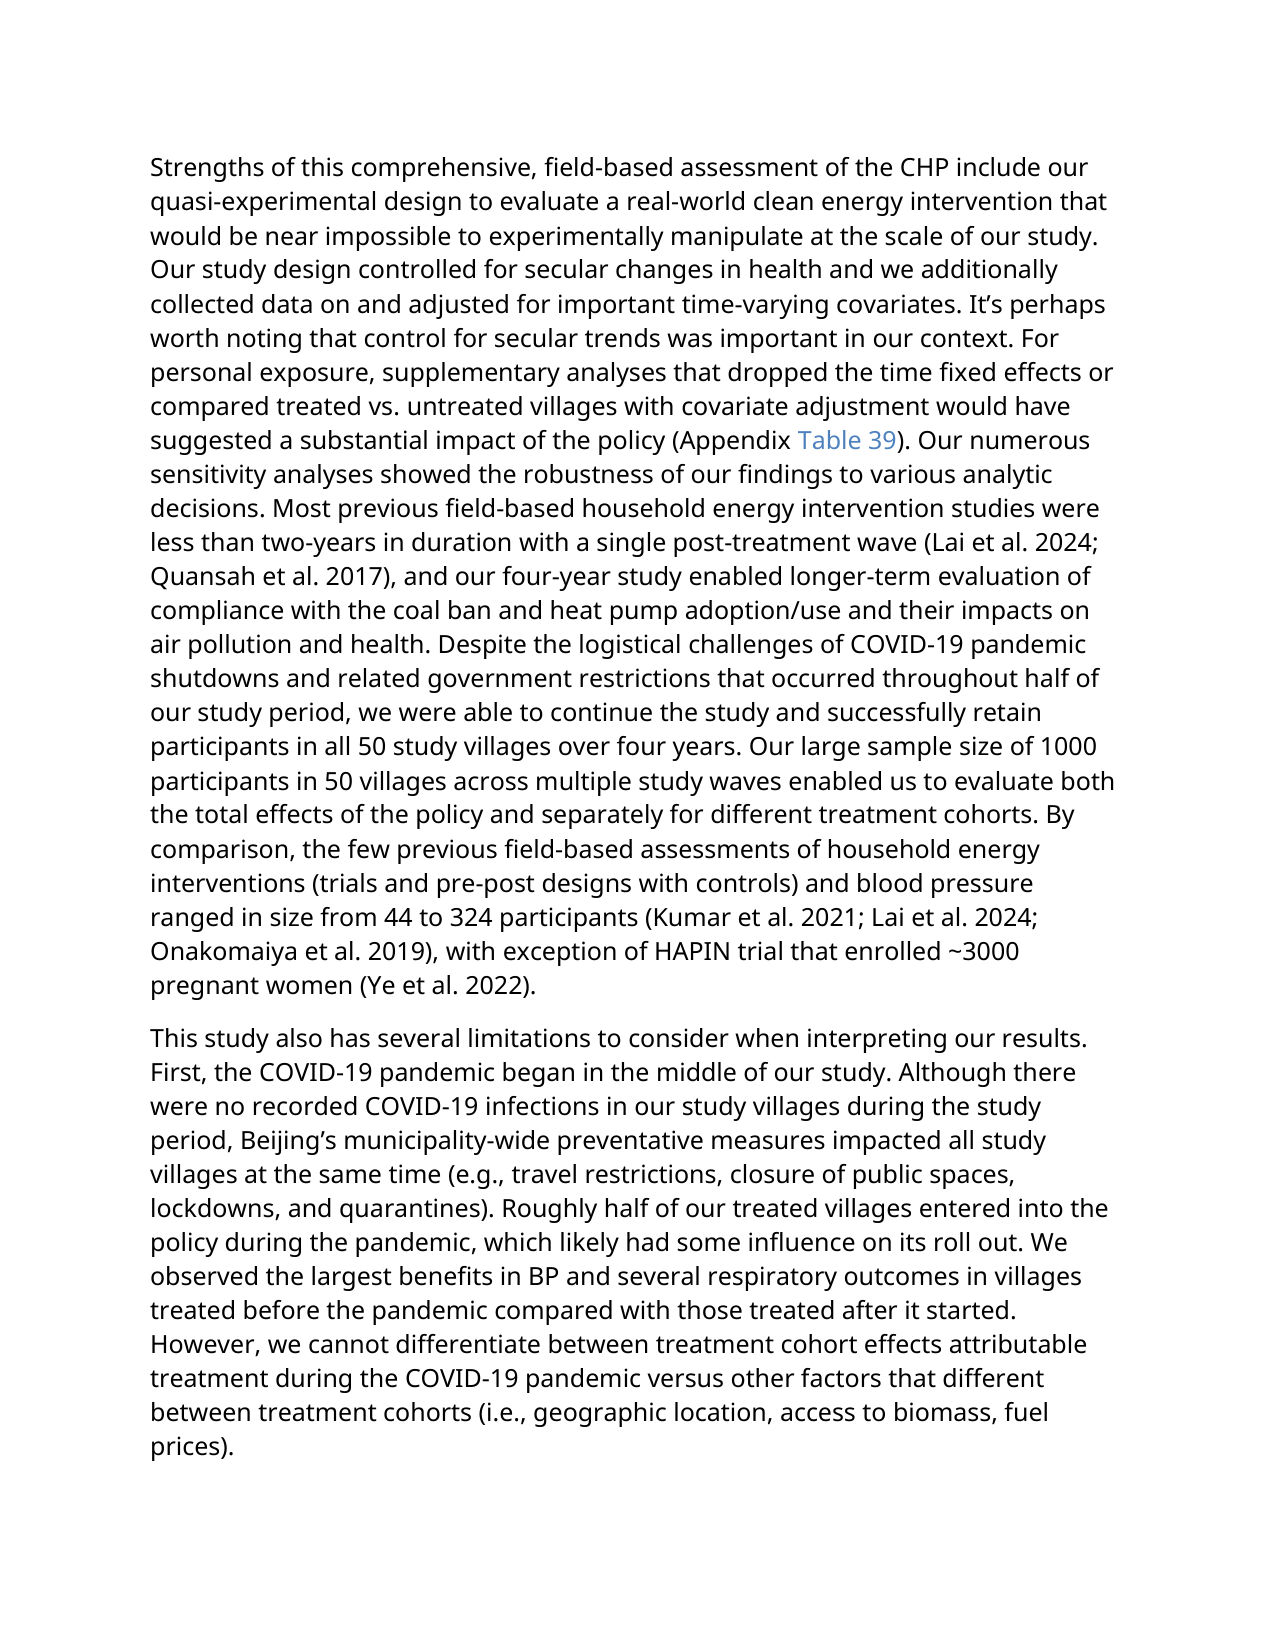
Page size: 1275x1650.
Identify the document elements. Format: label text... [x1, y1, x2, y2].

text This study also has several limitations to consider when interpreting our results. First, the COVID-19 pandemic began in the middle of our study. Although there were no recorded COVID-19 infections in our study villages during the study period, Beijing’s municipality-wide preventative measures impacted all study villages at the same time (e.g., travel restrictions, closure of public spaces, lockdowns, and quarantines). Roughly half of our treated villages entered into the policy during the pandemic, which likely had some influence on its roll out. We observed the largest benefits in BP and several respiratory outcomes in villages treated before the pandemic compared with those treated after it started. However, we cannot differentiate between treatment cohort effects attributable treatment during the COVID-19 pandemic versus other factors that different between treatment cohorts (i.e., geographic location, access to biomass, fuel prices). [150, 1020, 1125, 1463]
text Strengths of this comprehensive, field-based assessment of the CHP include our quasi-experimental design to evaluate a real-world clean energy intervention that would be near impossible to experimentally manipulate at the scale of our study. Our study design controlled for secular changes in health and we additionally collected data on and adjusted for important time-varying covariates. It’s perhaps worth noting that control for secular trends was important in our context. For personal exposure, supplementary analyses that dropped the time fixed effects or compared treated vs. untreated villages with covariate adjustment would have suggested a substantial impact of the policy (Appendix Table 39). Our numerous sensitivity analyses showed the robustness of our findings to various analytic decisions. Most previous field-based household energy intervention studies were less than two-years in duration with a single post-treatment wave (Lai et al. 2024; Quansah et al. 2017), and our four-year study enabled longer-term evaluation of compliance with the coal ban and heat pump adoption/use and their impacts on air pollution and health. Despite the logistical challenges of COVID-19 pandemic shutdowns and related government restrictions that occurred throughout half of our study period, we were able to continue the study and successfully retain participants in all 50 study villages over four years. Our large sample size of 1000 participants in 50 villages across multiple study waves enabled us to evaluate both the total effects of the policy and separately for different treatment cohorts. By comparison, the few previous field-based assessments of household energy interventions (trials and pre-post designs with controls) and blood pressure ranged in size from 44 to 324 participants (Kumar et al. 2021; Lai et al. 2024; Onakomaiya et al. 2019), with exception of HAPIN trial that enrolled ~3000 pregnant women (Ye et al. 2022). [150, 150, 1125, 1002]
